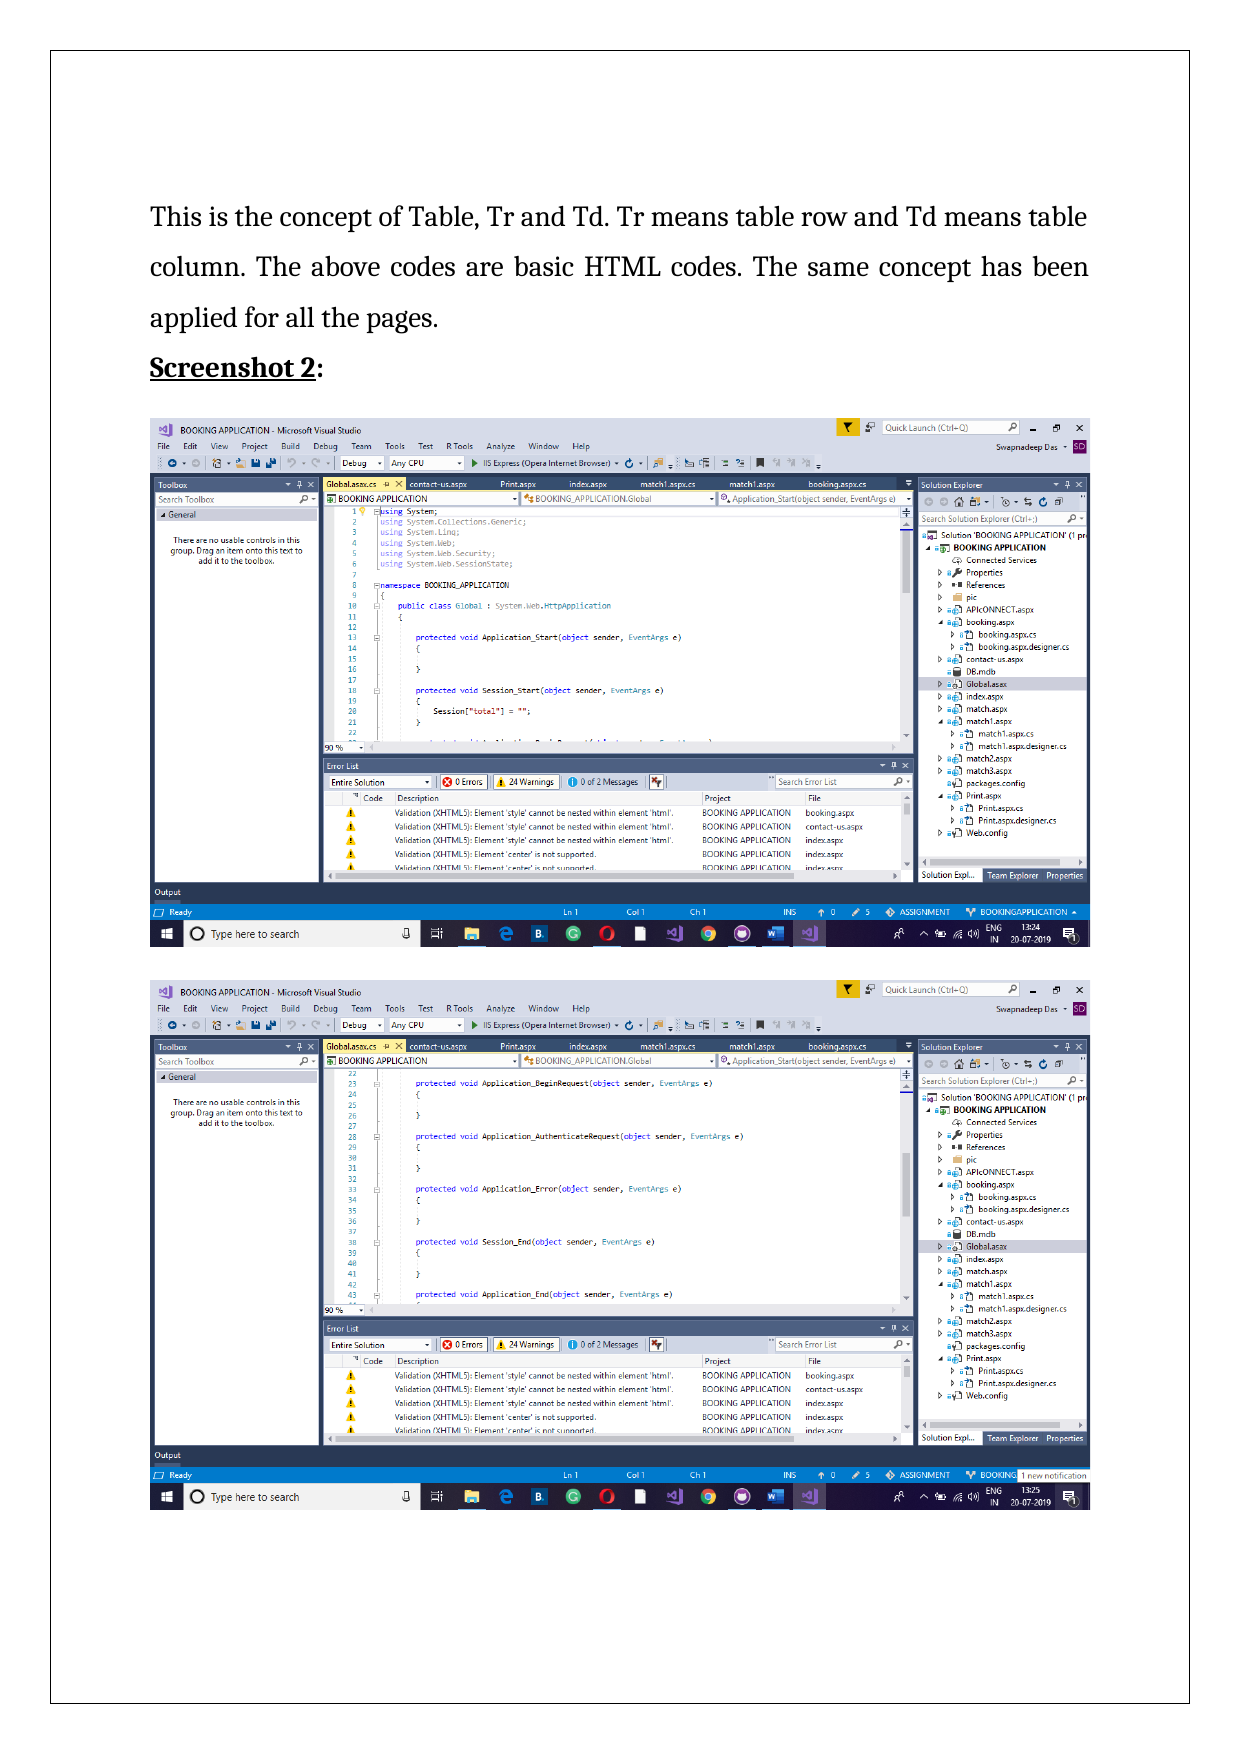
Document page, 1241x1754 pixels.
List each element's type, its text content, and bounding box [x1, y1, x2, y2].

text This is the concept of Table, Tr and Td. Tr means table row and Td means table column. The above codes are basic HTML codes. The same concept has been applied for all the pages. [150, 200, 1090, 334]
picture [150, 418, 1091, 947]
picture [150, 980, 1091, 1510]
text Screenshot 2: [150, 351, 1090, 385]
